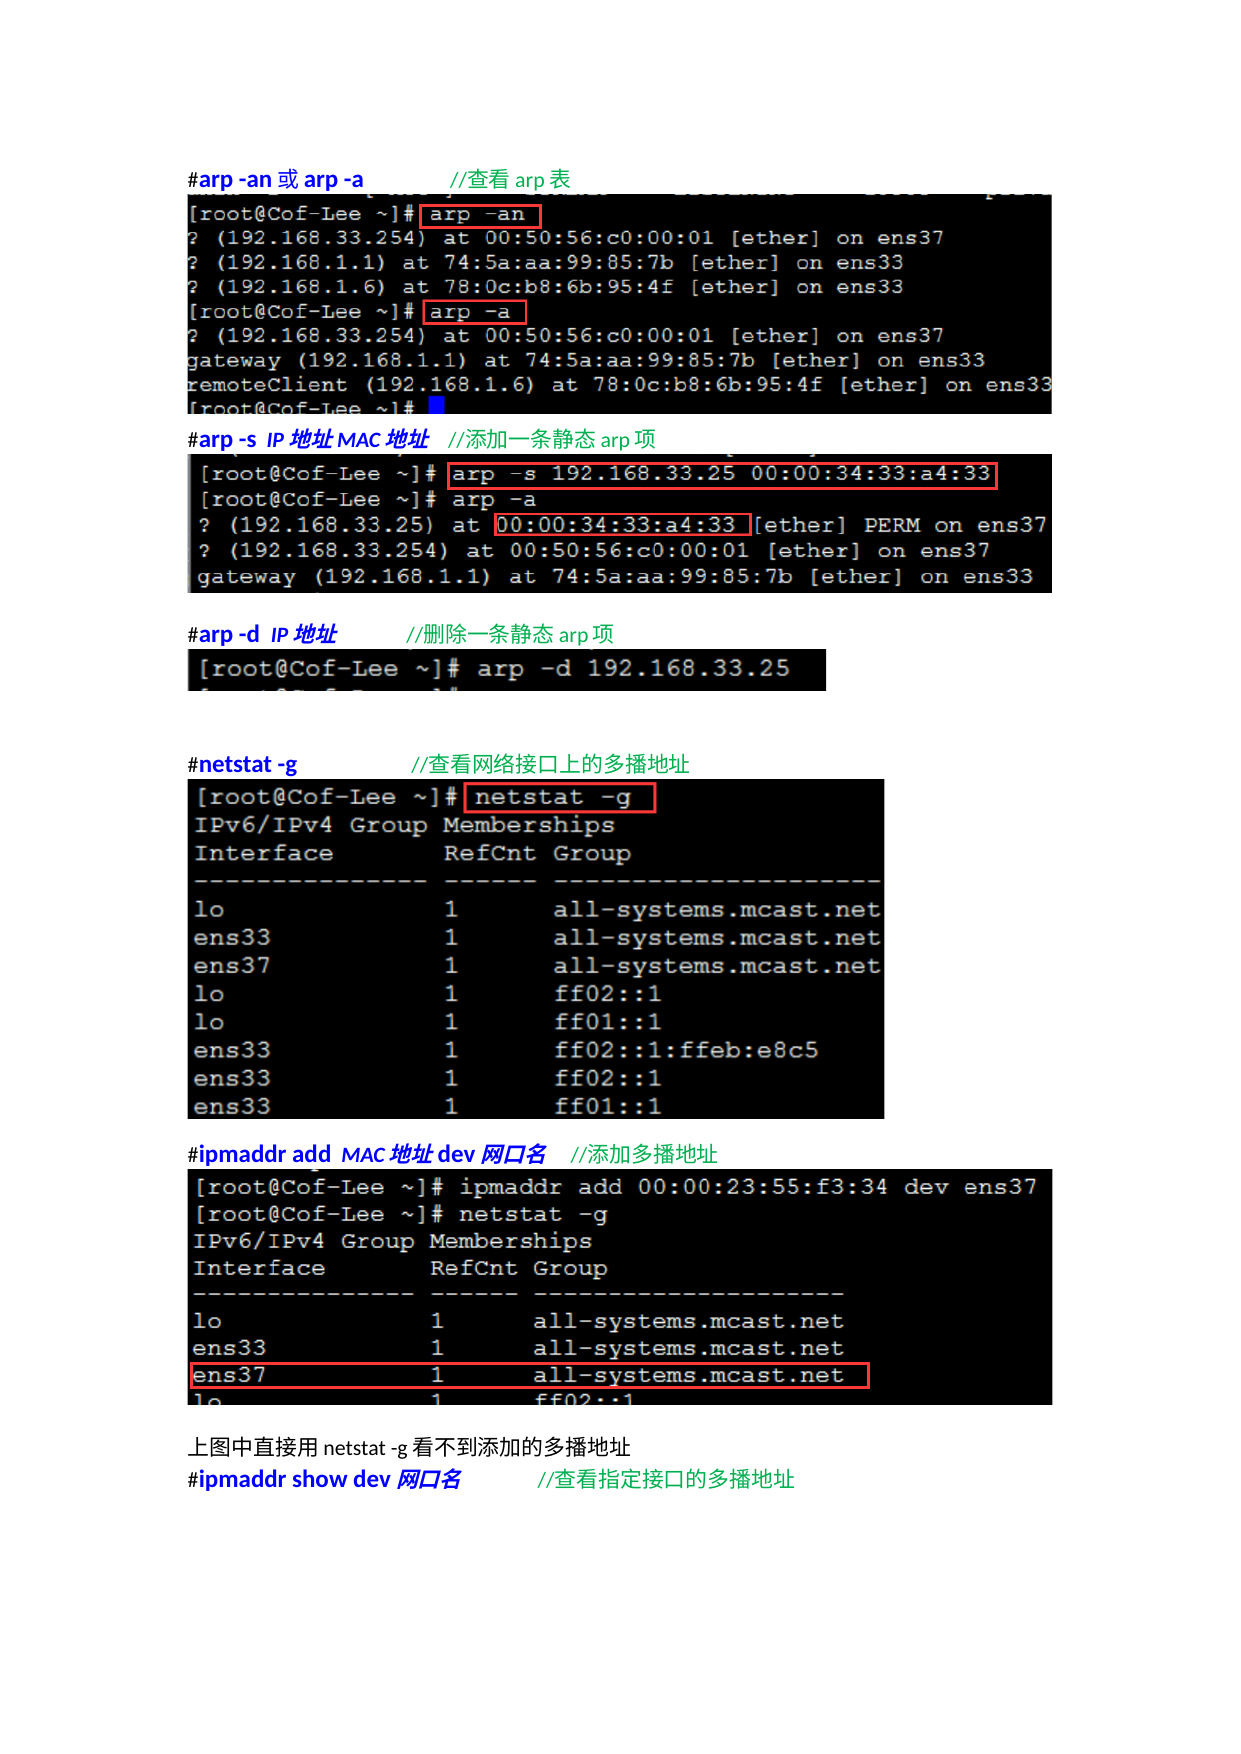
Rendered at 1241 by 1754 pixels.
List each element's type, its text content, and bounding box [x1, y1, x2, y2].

text #arp -s IP地址 MAC地址 //添加一条静态arp项 [187, 422, 1053, 454]
picture [187, 194, 1052, 414]
text #ipmaddr show dev 网口名 //查看指定接口的多播地址 [187, 1462, 1053, 1494]
text #arp -d IP地址 //删除一条静态arp项 [187, 617, 1053, 649]
picture [187, 454, 1052, 593]
picture [187, 1169, 1053, 1405]
text 上图中直接用netstat -g看不到添加的多播地址 [187, 1429, 1053, 1462]
text #netstat -g //查看网络接口上的多播地址 [187, 747, 1053, 779]
text #ipmaddr add MAC地址 dev 网口名 //添加多播地址 [187, 1137, 1053, 1169]
picture [187, 649, 827, 691]
text #arp -an或arp -a //查看arp表 [187, 162, 1053, 194]
picture [187, 779, 885, 1119]
